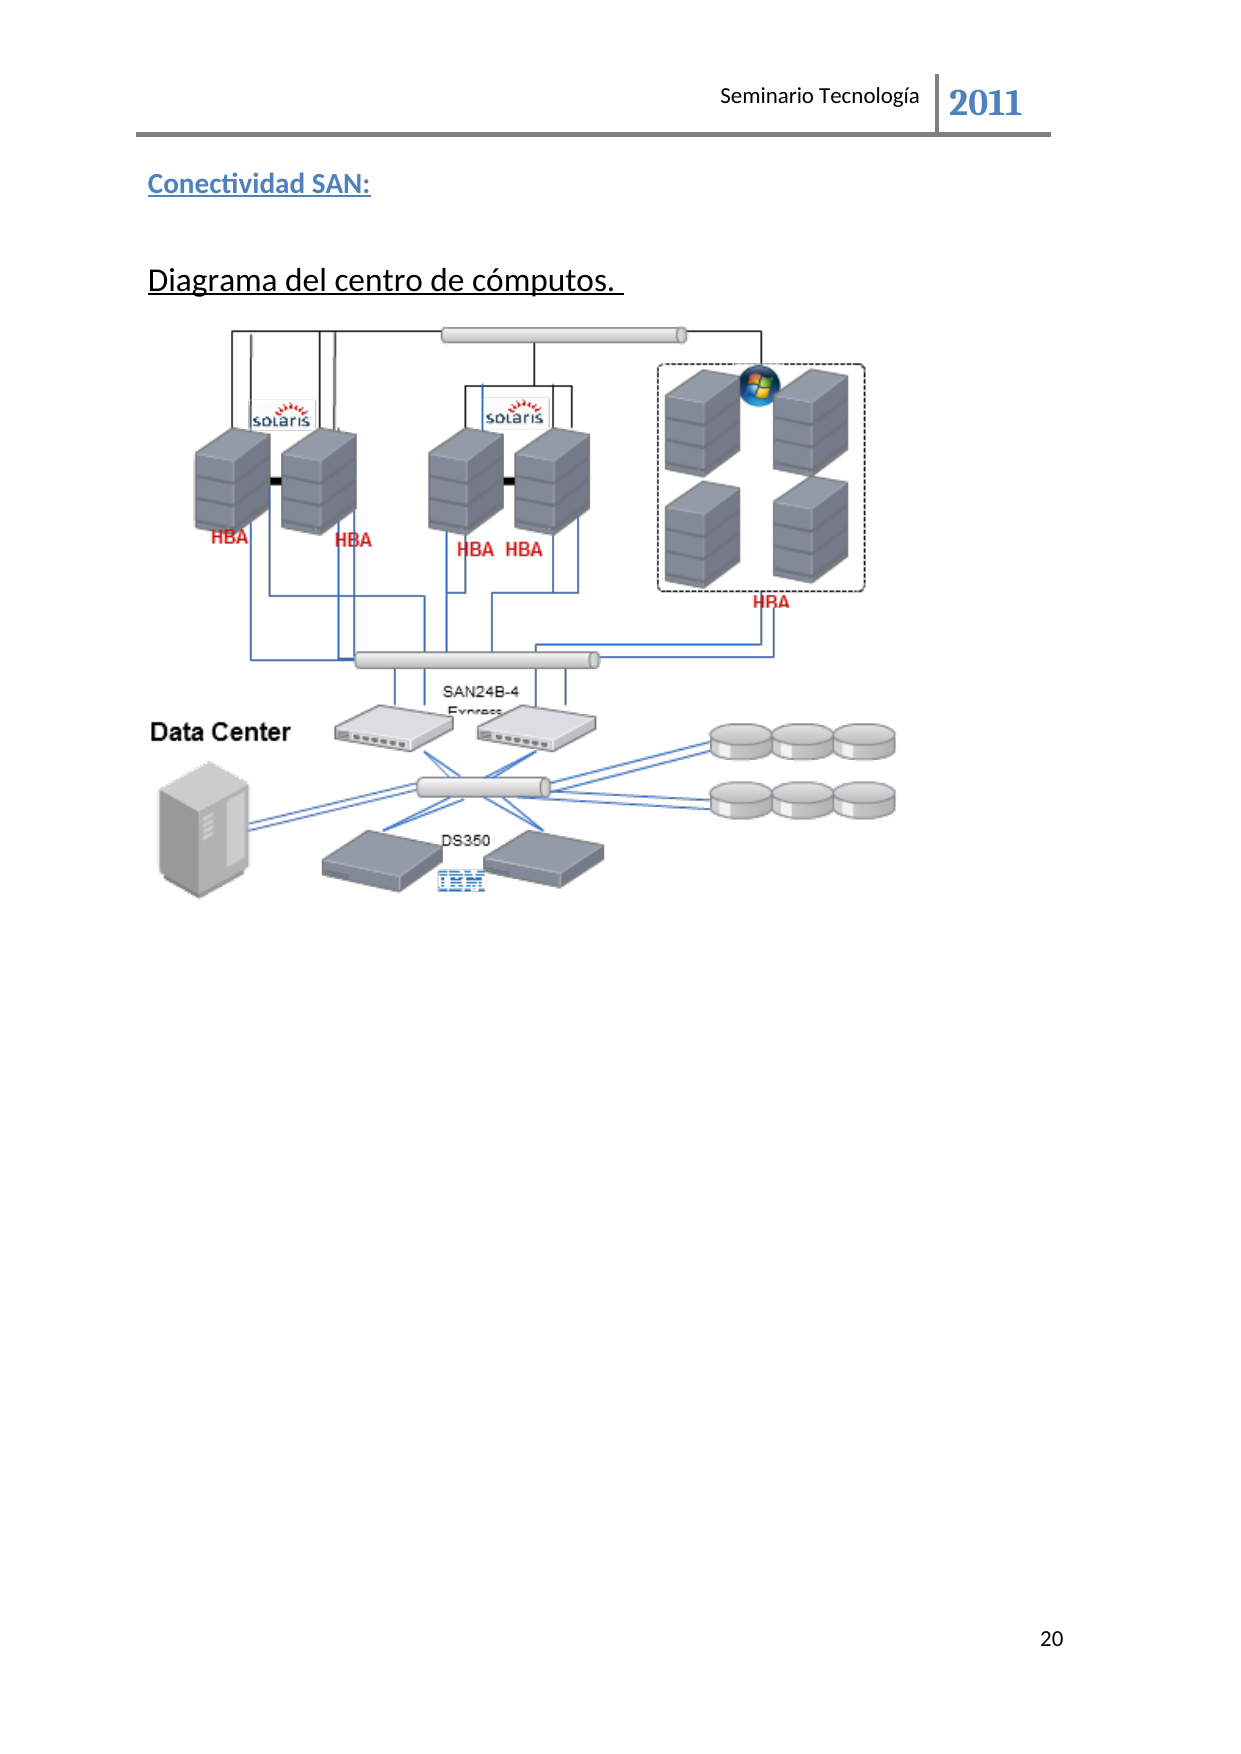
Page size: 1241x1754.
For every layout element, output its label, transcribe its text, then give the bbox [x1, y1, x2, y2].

subtitle Conectividad SAN: [148, 165, 1063, 200]
picture [147, 326, 897, 901]
text Diagrama del centro de cómputos. [148, 259, 1063, 299]
